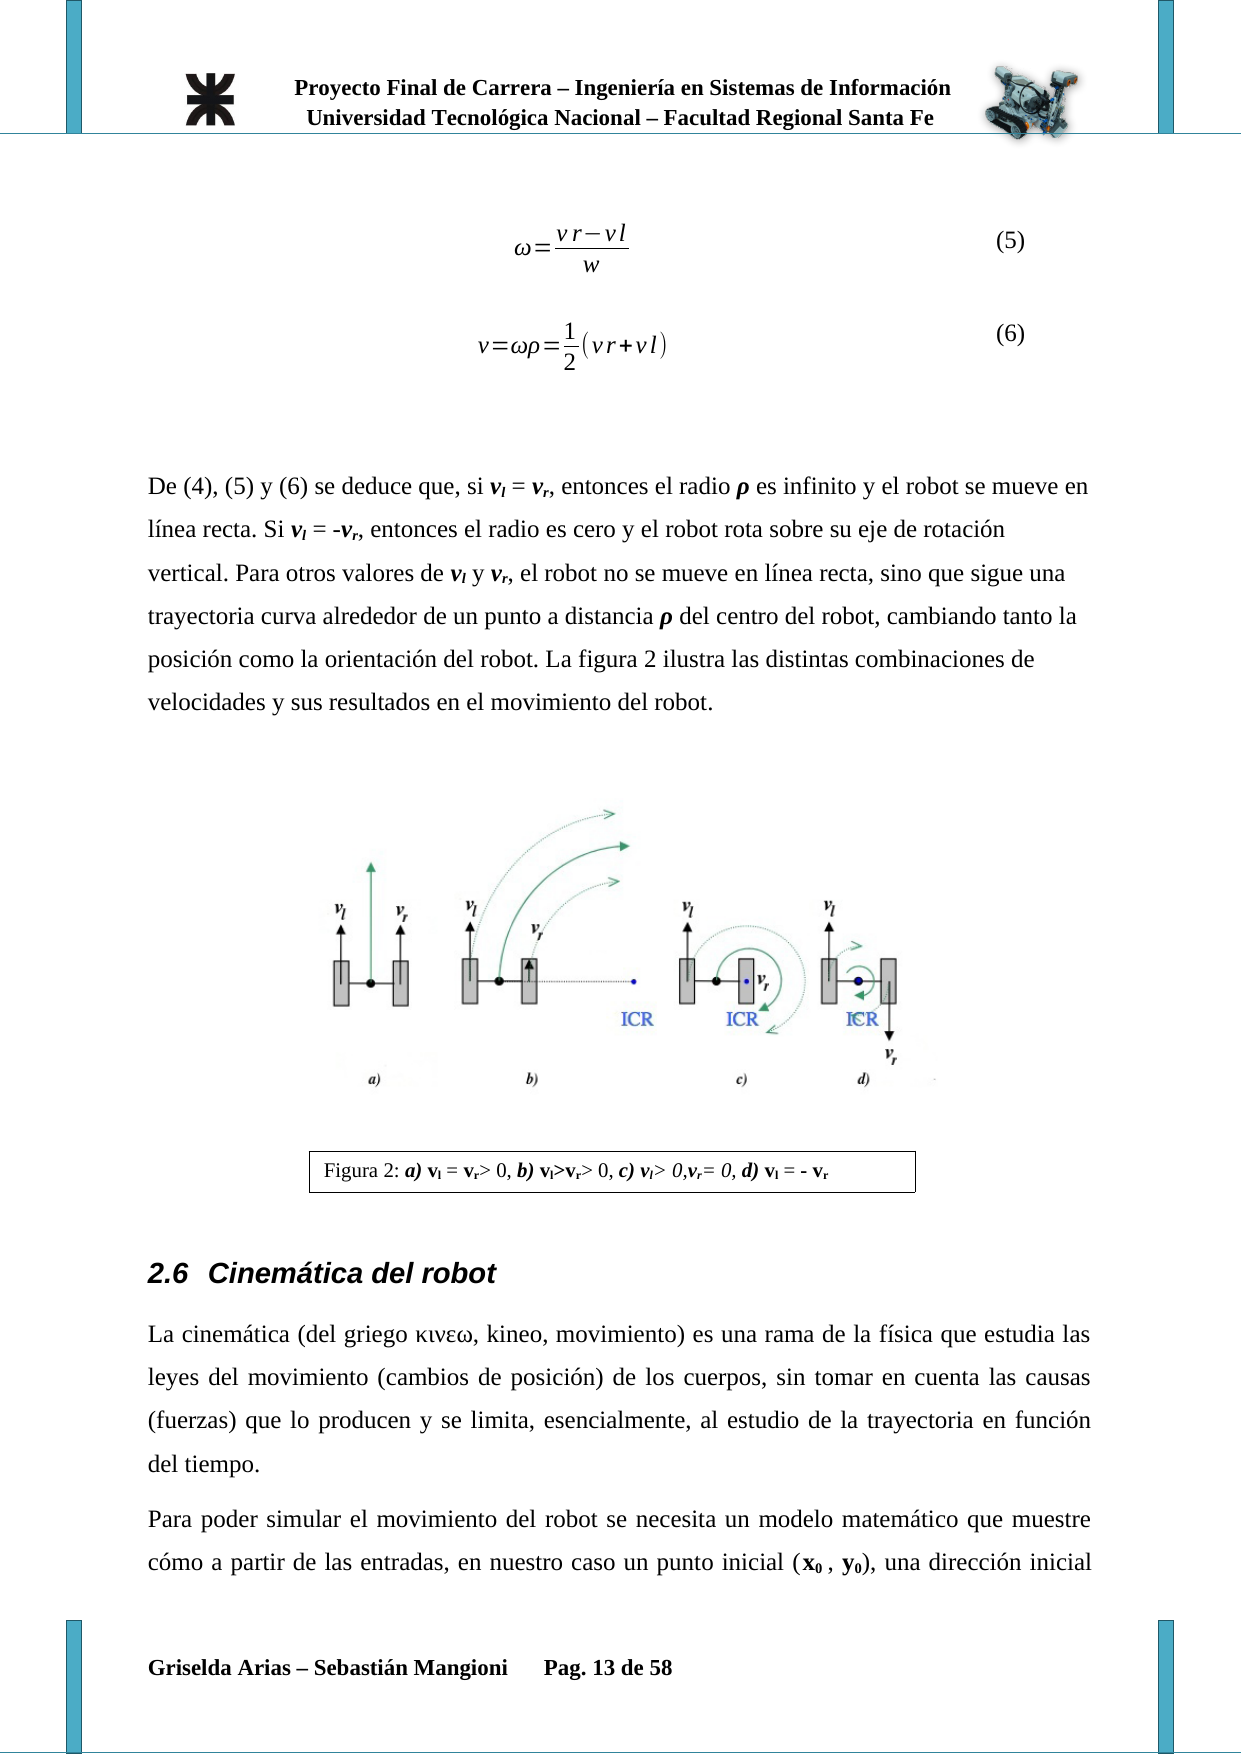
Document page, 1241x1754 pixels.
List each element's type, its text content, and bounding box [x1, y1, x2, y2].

picture [985, 134, 1078, 140]
table_cell [136, 305, 1007, 403]
table_cell [136, 207, 1007, 305]
table_cell [1007, 207, 1096, 305]
table_cell [1007, 305, 1096, 403]
picture [181, 73, 239, 126]
picture [985, 66, 1078, 133]
text De (4), (5) y (6) se deduce que, si vl = vr, entonces el radio ρ es infinito y el robot se mueve en línea recta. Si vl = -vr, entonces el radio es cero y el robot rota sobre su eje de rotación vertical. Para otros valores de vl y vr, el robot no se mueve en línea recta, sino que sigue una trayectoria curva alrededor de un punto a distancia ρ del centro del robot, cambiando tanto la posición como la orientación del robot. La figura 2 ilustra las distintas combinaciones de velocidades y sus resultados en el movimiento del robot. [148, 471, 1092, 716]
text La cinemática (del griego κινεω, kineo, movimiento) es una rama de la física que estudia las leyes del movimiento (cambios de posición) de los cuerpos, sin tomar en cuenta las causas (fuerzas) que lo producen y se limita, esencialmente, al estudio de la trayectoria en función del tiempo. [148, 1319, 1092, 1477]
subtitle Cinemática del robot [148, 1256, 1092, 1289]
picture [302, 798, 938, 1101]
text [148, 1504, 1092, 1576]
